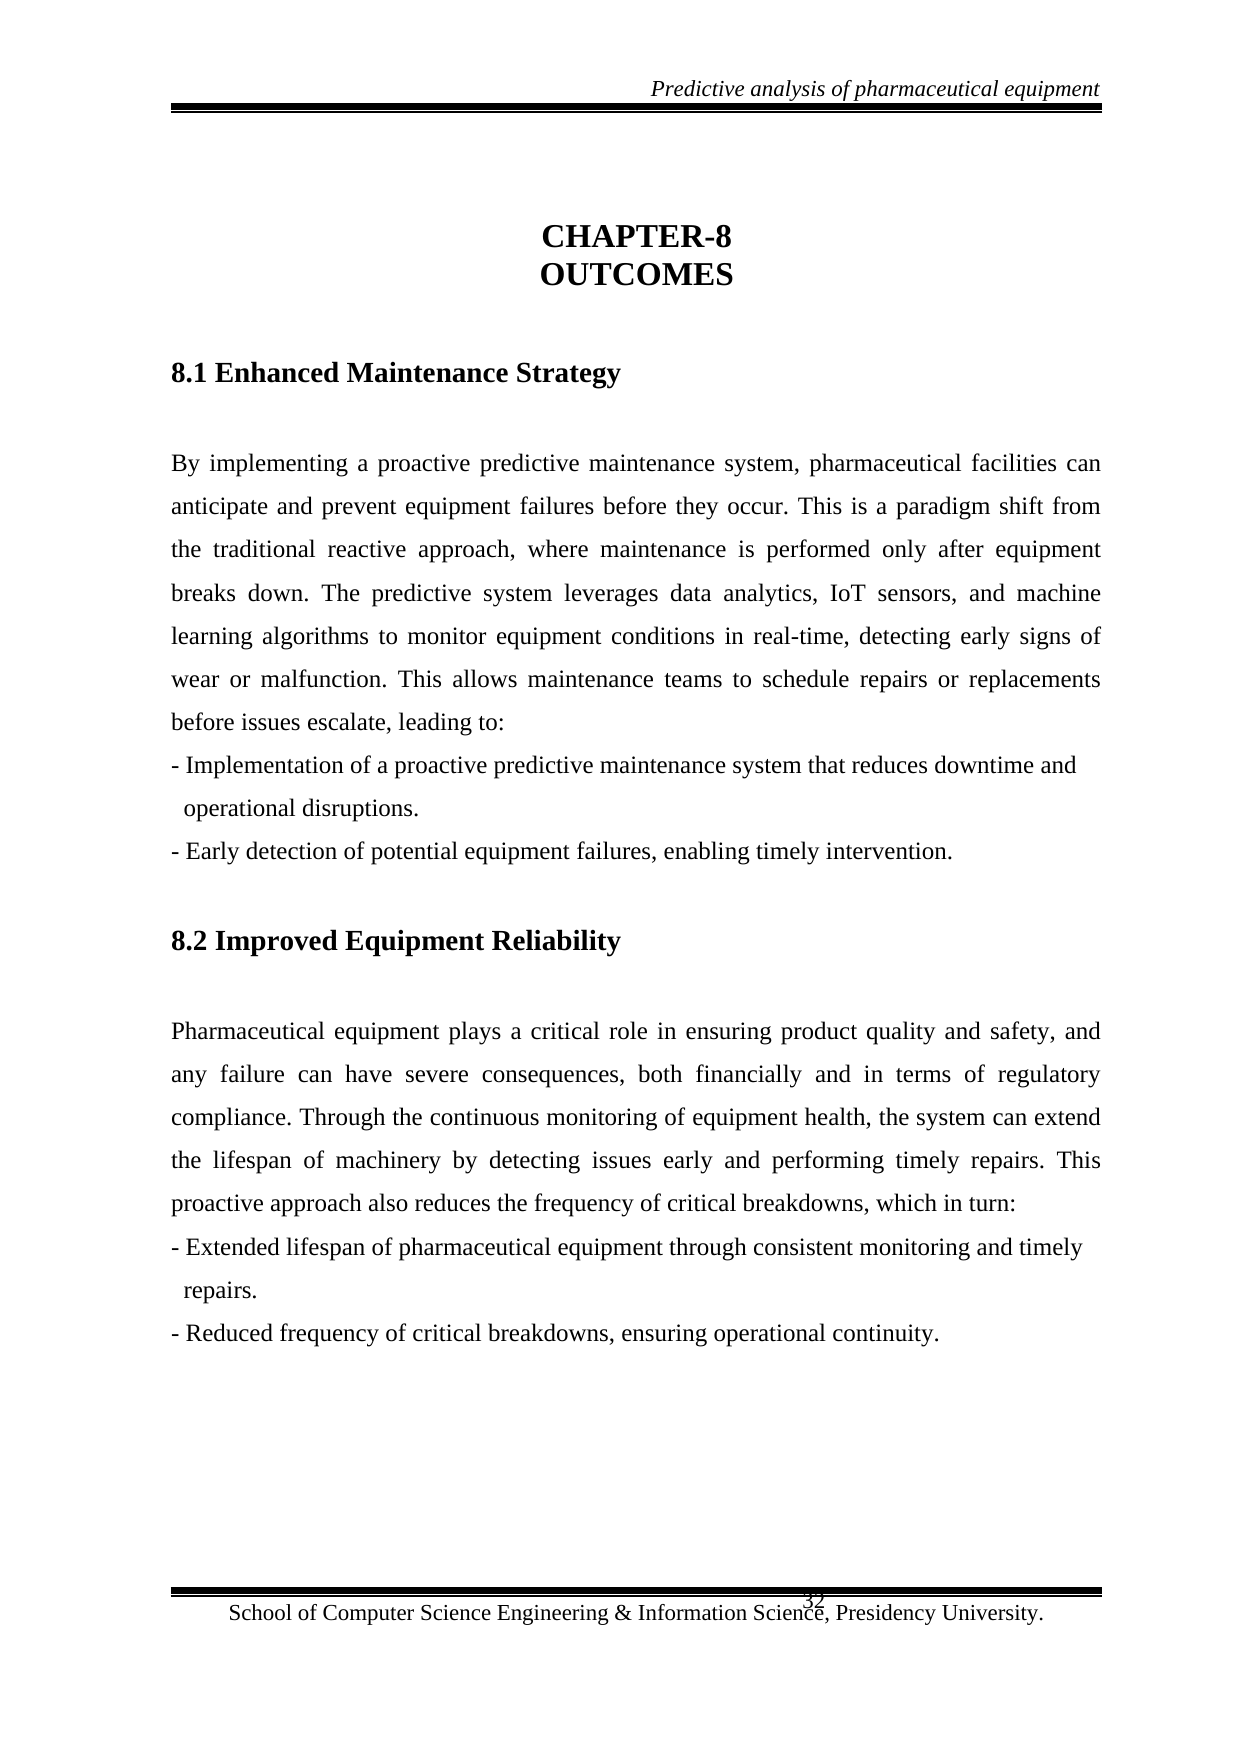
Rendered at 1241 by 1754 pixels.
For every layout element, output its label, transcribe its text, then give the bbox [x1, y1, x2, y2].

text 8.1 Enhanced Maintenance Strategy [171, 355, 1102, 388]
text - Early detection of potential equipment failures, enabling timely intervention. [171, 836, 1102, 865]
text By implementing a proactive predictive maintenance system, pharmaceutical facilities can anticipate and prevent equipment failures before they occur. This is a paradigm shift from the traditional reactive approach, where maintenance is performed only after equipment breaks down. The predictive system leverages data analytics, IoT sensors, and machine learning algorithms to monitor equipment conditions in real-time, detecting early signs of wear or malfunction. This allows maintenance teams to schedule repairs or replacements before issues escalate, leading to: [171, 448, 1102, 736]
text Pharmaceutical equipment plays a critical role in ensuring product quality and safety, and any failure can have severe consequences, both financially and in terms of regulatory compliance. Through the continuous monitoring of equipment health, the system can extend the lifespan of machinery by detecting issues early and performing timely repairs. This proactive approach also reduces the frequency of critical breakdowns, which in turn: [171, 1016, 1102, 1217]
text repairs. [171, 1275, 1102, 1303]
text operational disruptions. [171, 793, 1102, 822]
text - Reduced frequency of critical breakdowns, ensuring operational continuity. [171, 1318, 1102, 1347]
text CHAPTER-8 [171, 216, 1102, 254]
text - Implementation of a proactive predictive maintenance system that reduces downtime and [171, 750, 1102, 779]
text 8.2 Improved Equipment Reliability [171, 923, 1102, 956]
text OUTCOMES [171, 254, 1102, 292]
text - Extended lifespan of pharmaceutical equipment through consistent monitoring and timely [171, 1232, 1102, 1260]
